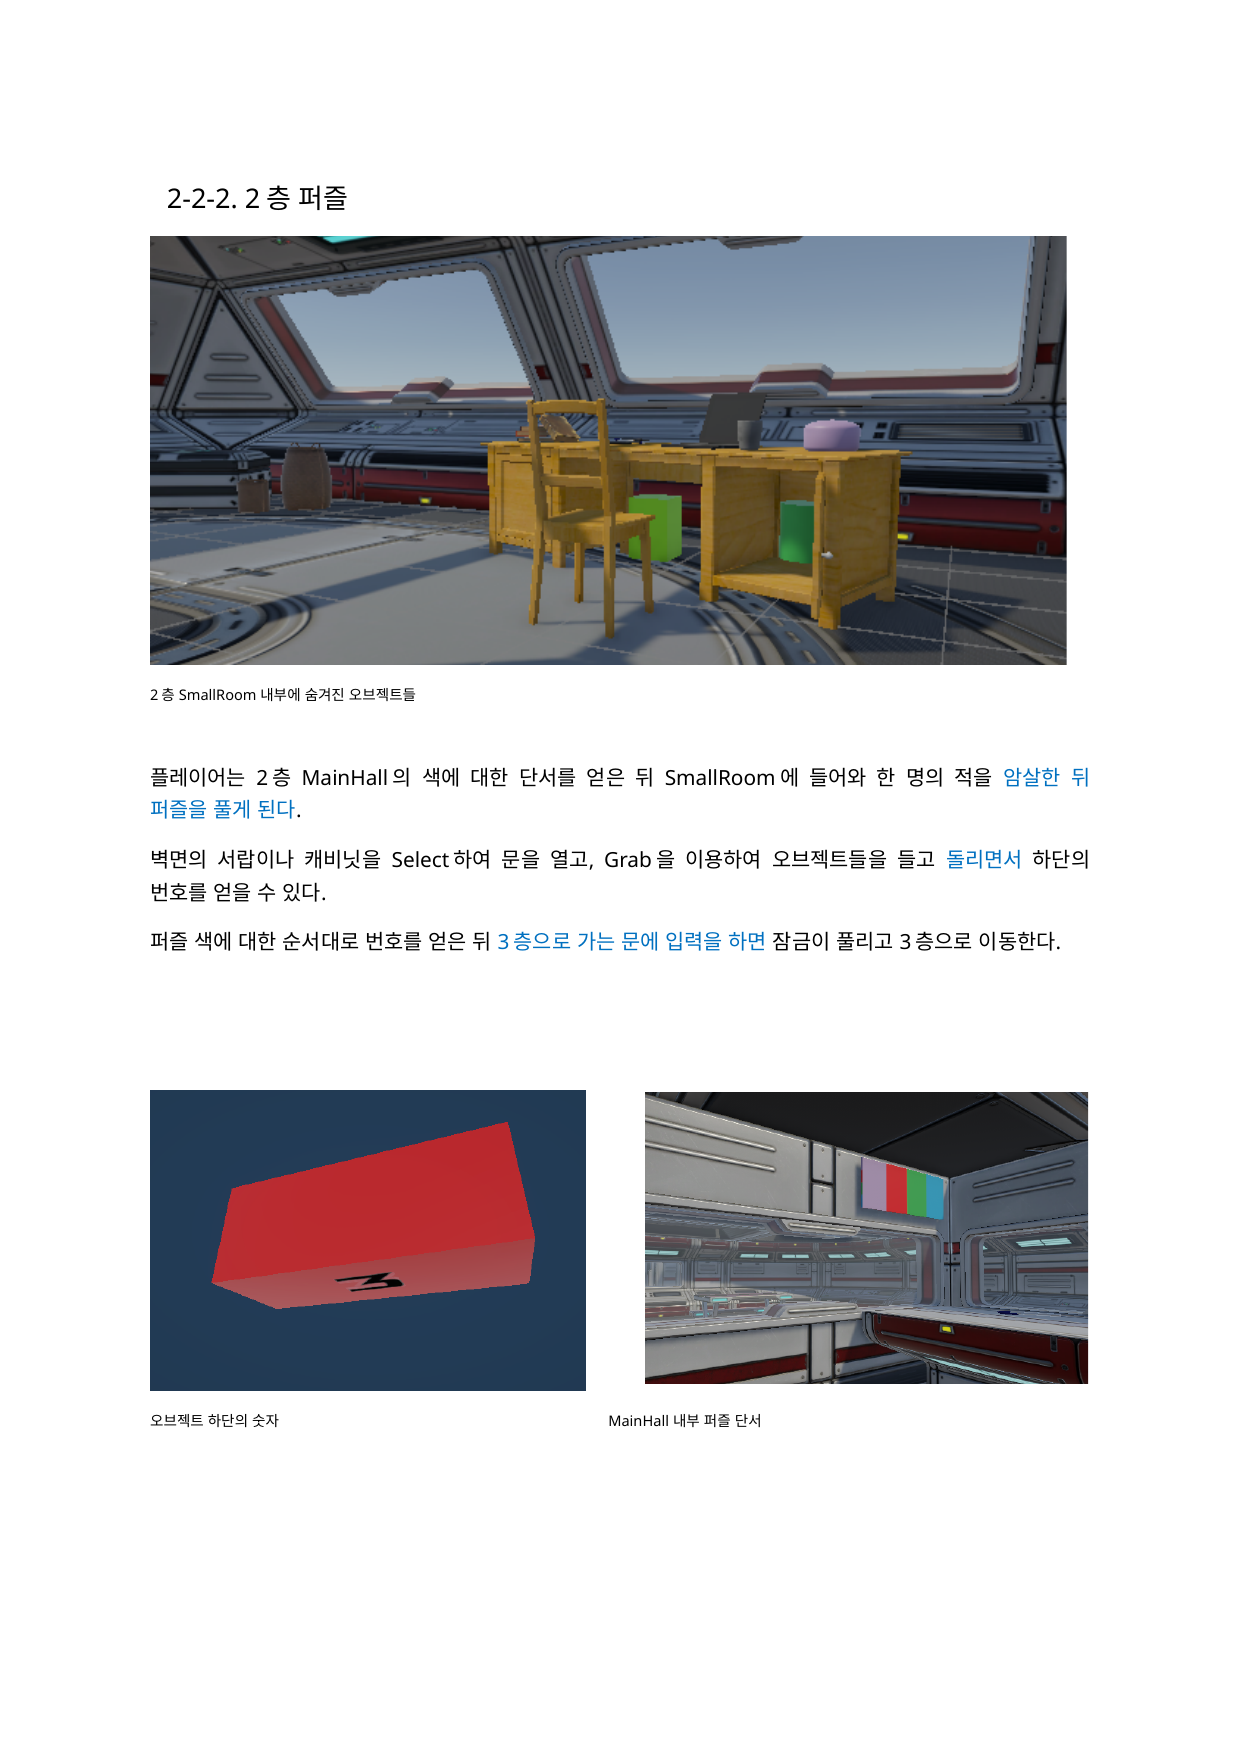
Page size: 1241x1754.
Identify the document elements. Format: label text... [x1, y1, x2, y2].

text 플레이어는 2층 MainHall의 색에 대한 단서를 얻은 뒤 SmallRoom에 들어와 한 명의 적을 암살한 뒤 퍼즐을 풀게 된다. [150, 761, 1090, 824]
text 오브젝트 하단의 숫자 MainHall 내부 퍼즐 단서 [150, 1409, 1090, 1430]
text 2층 SmallRoom 내부에 숨겨진 오브젝트들 [150, 683, 1090, 704]
subtitle 2-2-2. 2층 퍼즐 [167, 177, 1090, 217]
picture [150, 236, 1067, 665]
picture [150, 1090, 586, 1391]
text 벽면의 서랍이나 캐비닛을 Select하여 문을 열고, Grab을 이용하여 오브젝트들을 들고 돌리면서 하단의 번호를 얻을 수 있다. [150, 843, 1090, 906]
text 퍼즐 색에 대한 순서대로 번호를 얻은 뒤 3층으로 가는 문에 입력을 하면 잠금이 풀리고 3층으로 이동한다. [150, 925, 1090, 955]
picture [644, 1092, 1091, 1385]
